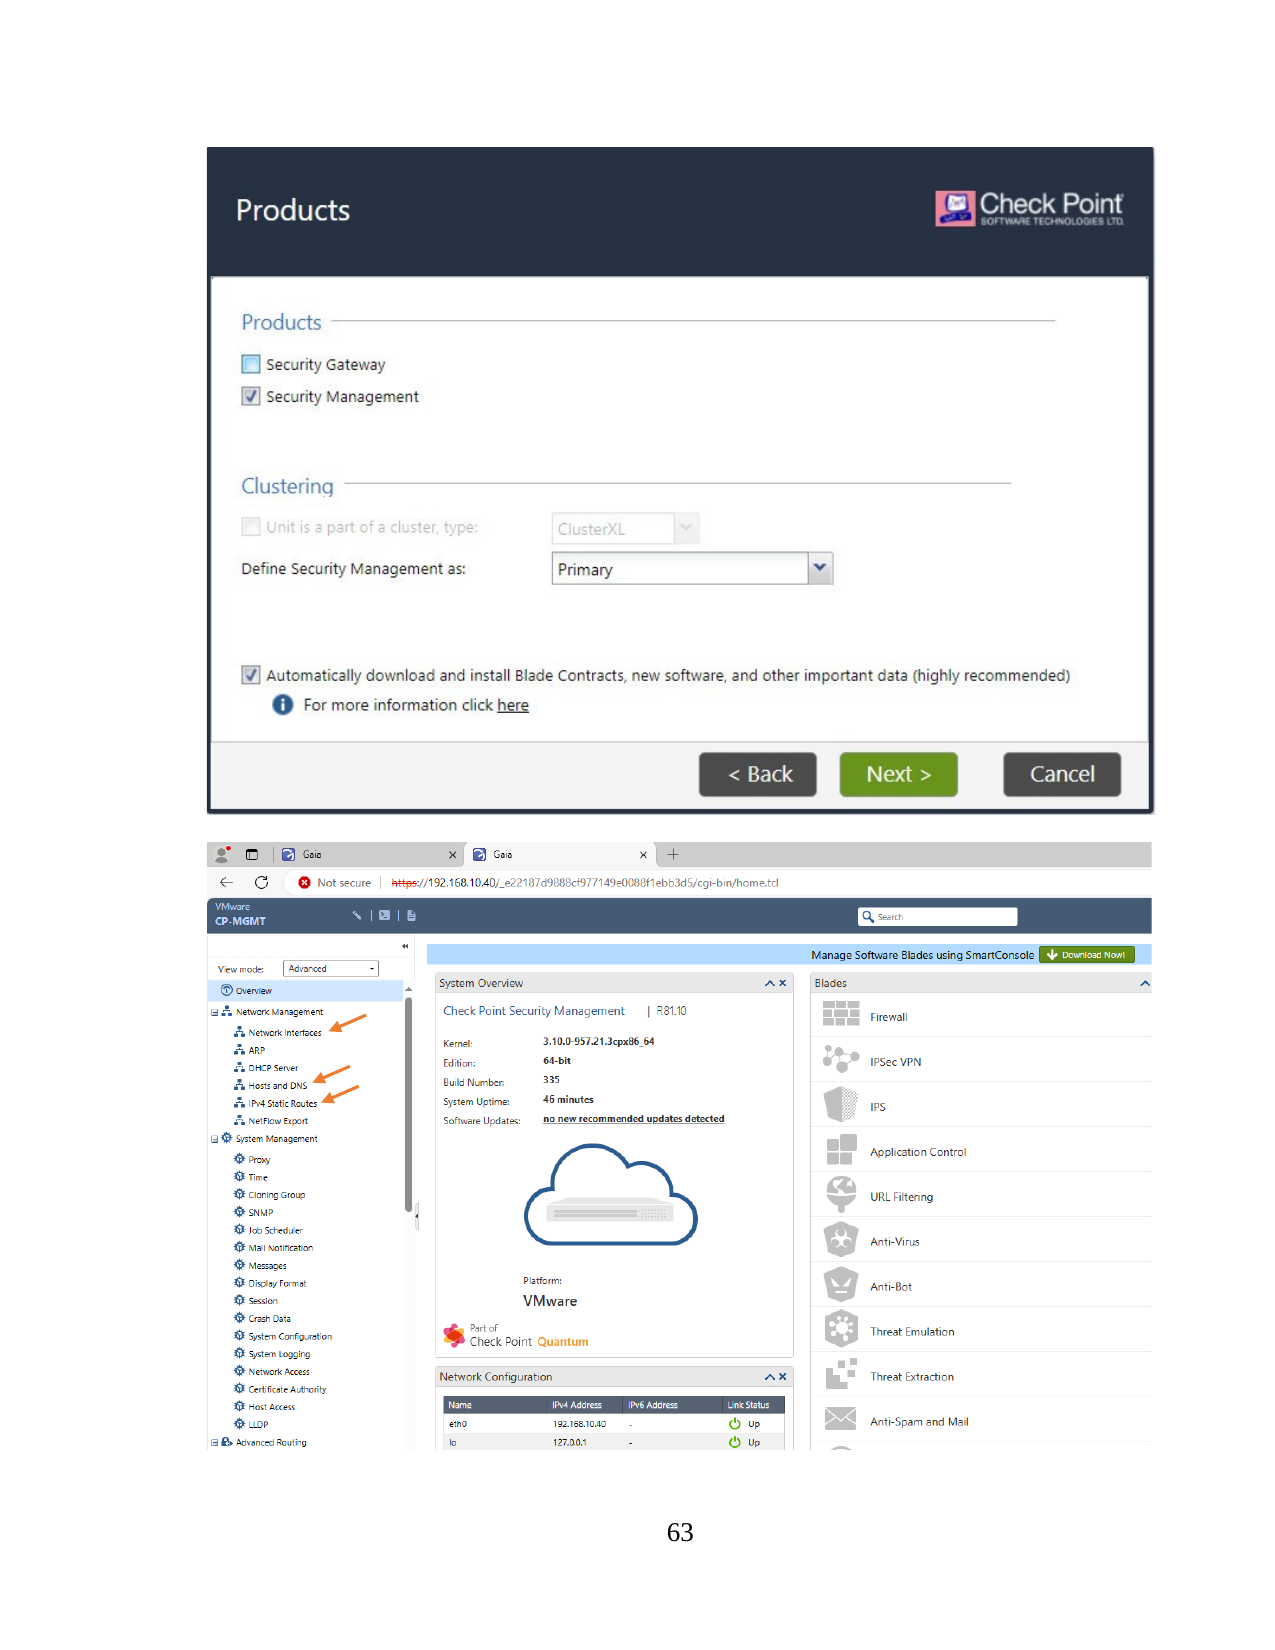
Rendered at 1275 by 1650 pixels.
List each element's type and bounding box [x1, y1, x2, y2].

picture [206, 842, 1152, 1450]
picture [206, 147, 1156, 815]
